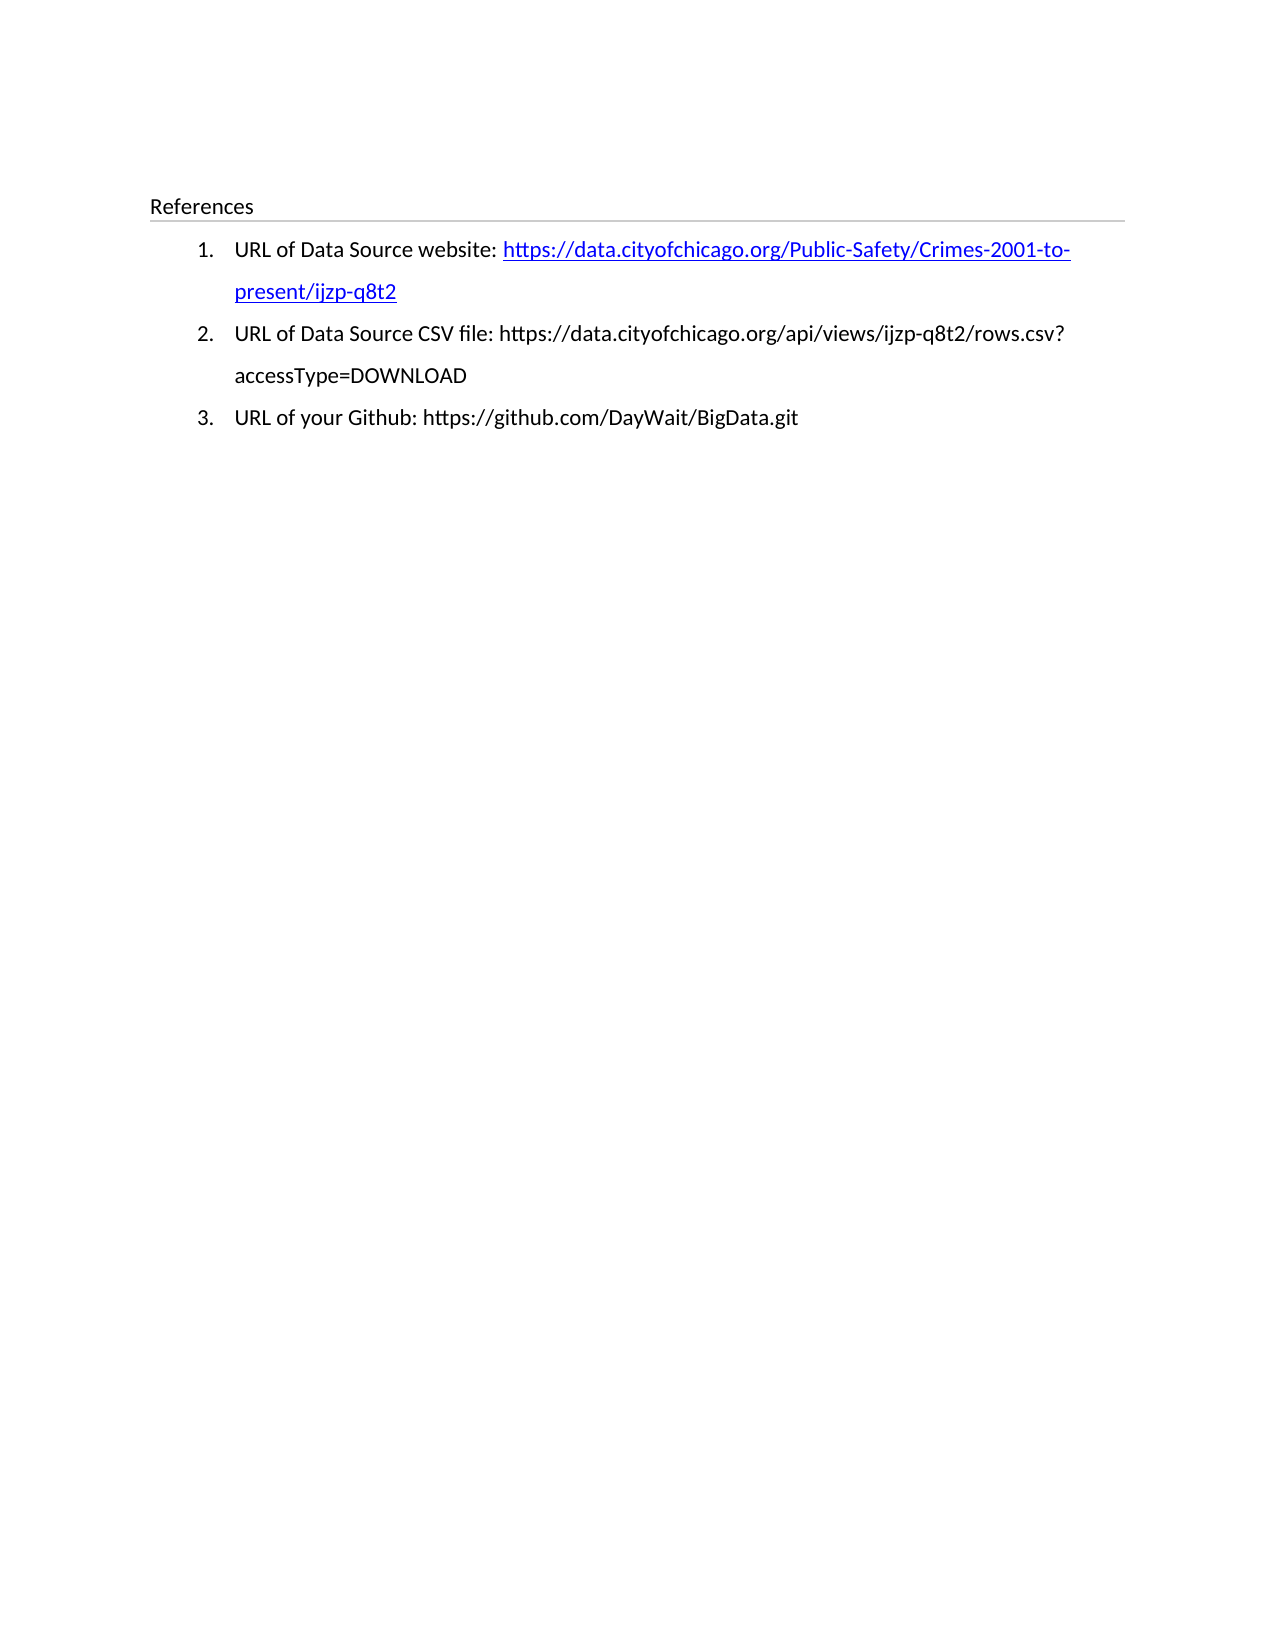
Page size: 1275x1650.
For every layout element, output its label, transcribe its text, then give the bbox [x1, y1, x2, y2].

list URL of Data Source website: https://data.cityofchicago.org/Public-Safety/Crimes-2001-to-present/ijzp-q8t2 [197, 236, 1125, 306]
list URL of Data Source CSV file: https://data.cityofchicago.org/api/views/ijzp-q8t2/rows.csv?accessType=DOWNLOAD [197, 319, 1125, 389]
list URL of your Github: https://github.com/DayWait/BigData.git [197, 403, 1125, 431]
text References [150, 192, 1125, 220]
